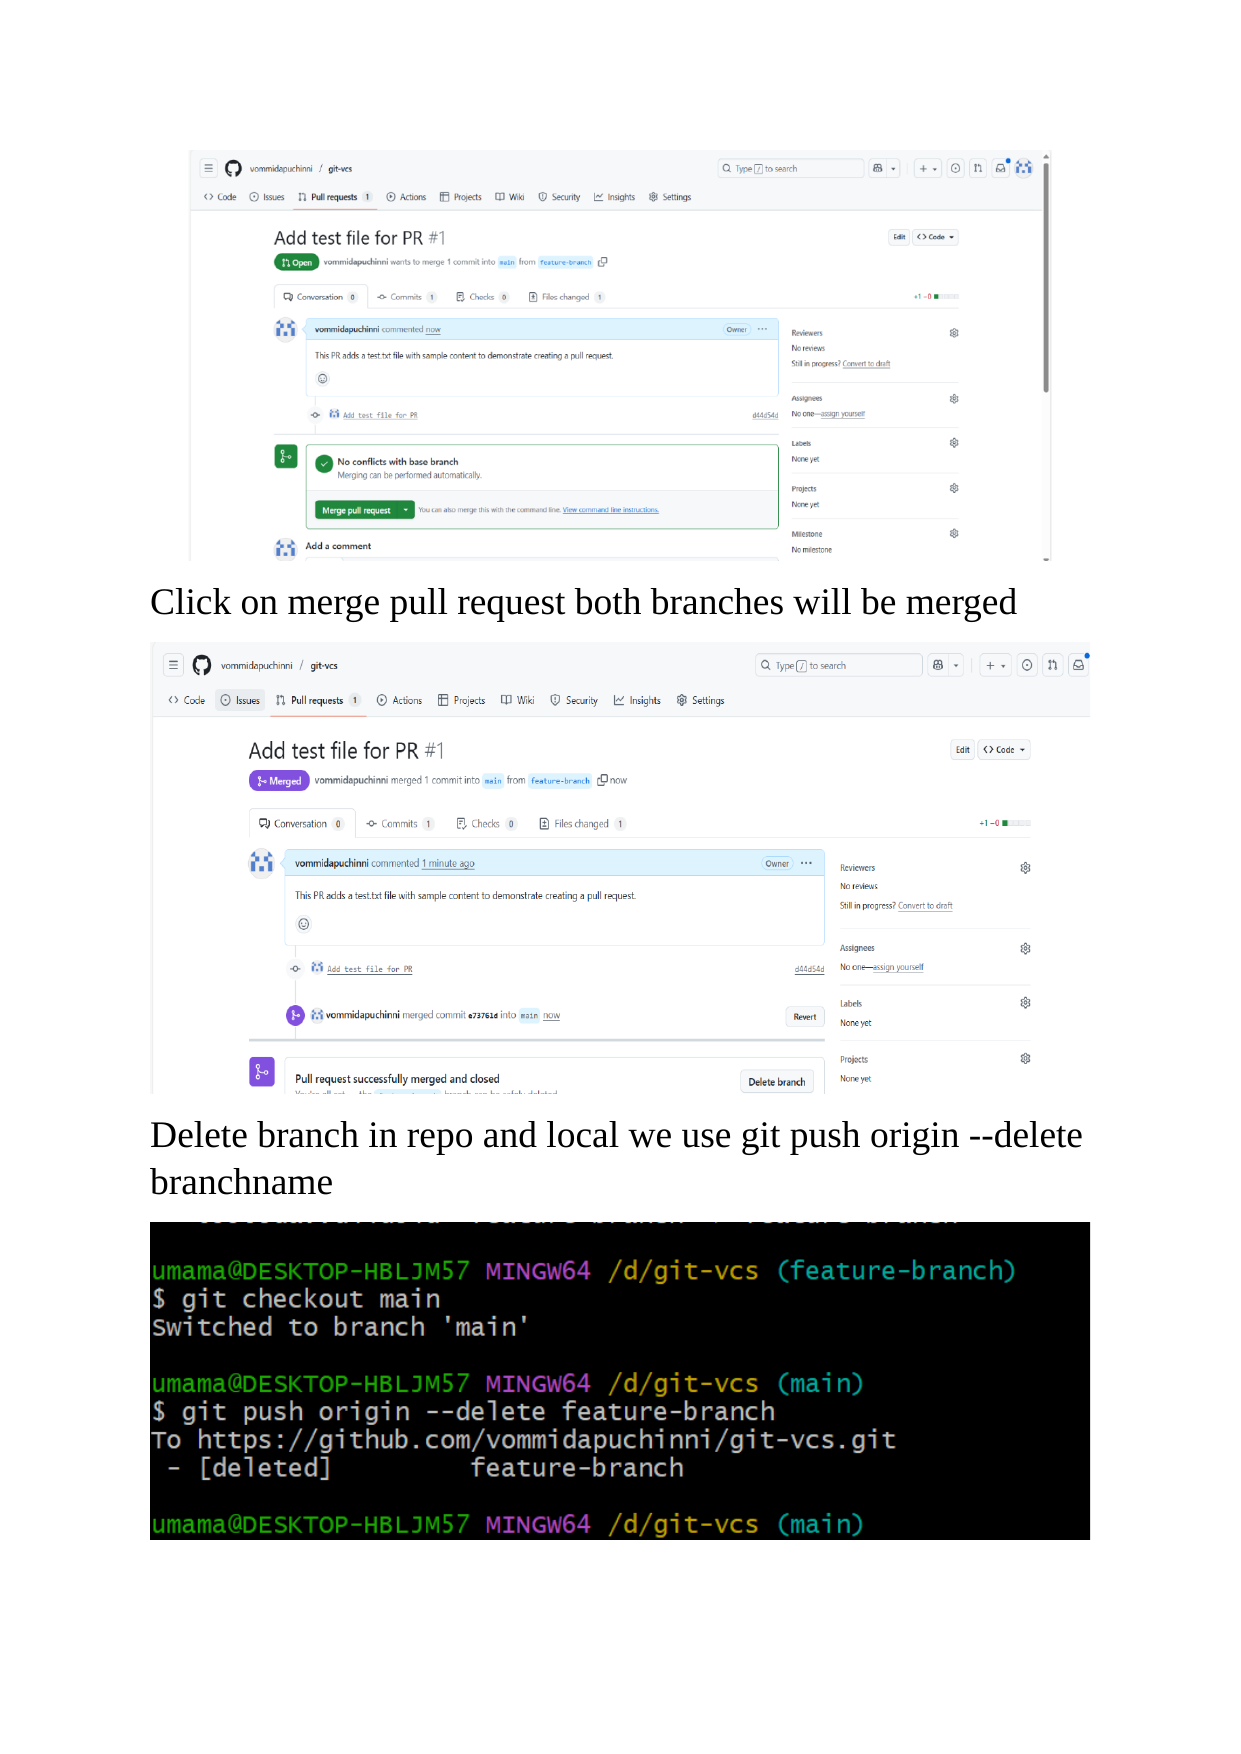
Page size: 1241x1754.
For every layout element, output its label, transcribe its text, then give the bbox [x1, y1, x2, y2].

picture [150, 642, 1091, 1094]
text Delete branch in repo and local we use git push origin --delete branchname [150, 1113, 1090, 1202]
picture [150, 1222, 1091, 1540]
picture [188, 150, 1052, 561]
text Click on merge pull request both branches will be merged [150, 579, 1090, 623]
